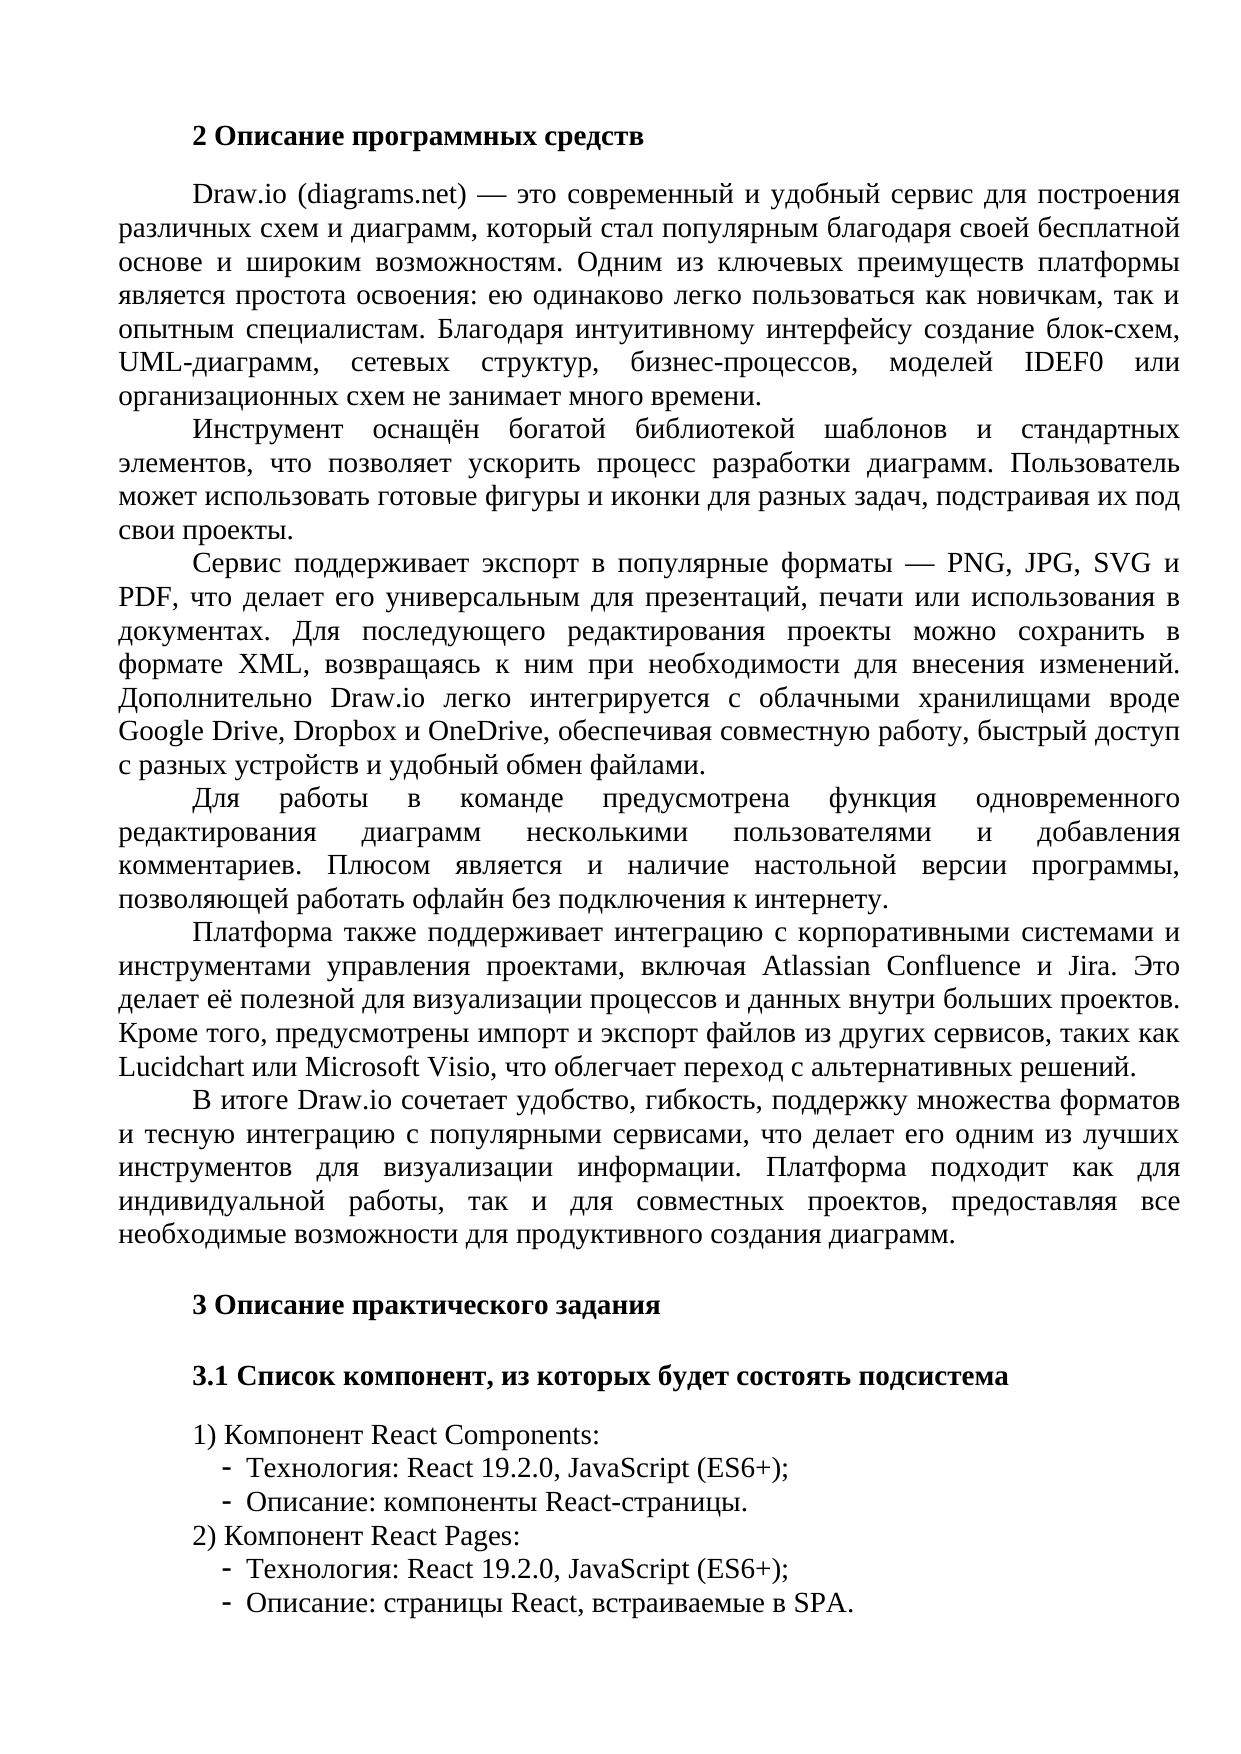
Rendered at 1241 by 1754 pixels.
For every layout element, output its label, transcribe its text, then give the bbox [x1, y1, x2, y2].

list Список компонент, из которых будет состоять подсистема [192, 1358, 1181, 1392]
list Технология: React 19.2.0, JavaScript (ES6+); [222, 1551, 1181, 1585]
list Описание: страницы React, встраиваемые в SPA. [222, 1585, 1181, 1619]
list Сервис поддерживает экспорт в популярные форматы — PNG, JPG, SVG и PDF, что делает его универсальным для презентаций, печати или использования в документах. Для последующего редактирования проекты можно сохранить в формате XML, возвращаясь к ним при необходимости для внесения изменений. Дополнительно Draw.io легко интегрируется с облачными хранилищами вроде Google Drive, Dropbox и OneDrive, обеспечивая совместную работу, быстрый доступ с разных устройств и удобный обмен файлами. [118, 546, 1181, 780]
list Компонент React Components: [118, 1417, 1181, 1451]
list Технология: React 19.2.0, JavaScript (ES6+); [222, 1451, 1181, 1484]
list Описание: компоненты React-страницы. [222, 1484, 1181, 1518]
list Компонент React Pages: [118, 1518, 1181, 1551]
text 3 Описание практического задания [118, 1287, 1181, 1321]
list Платформа также поддерживает интеграцию с корпоративными системами и инструментами управления проектами, включая Atlassian Confluence и Jira. Это делает её полезной для визуализации процессов и данных внутри больших проектов. Кроме того, предусмотрены импорт и экспорт файлов из других сервисов, таких как Lucidchart или Microsoft Visio, что облегчает переход с альтернативных решений. [118, 914, 1181, 1082]
list В итоге Draw.io сочетает удобство, гибкость, поддержку множества форматов и тесную интеграцию с популярными сервисами, что делает его одним из лучших инструментов для визуализации информации. Платформа подходит как для индивидуальной работы, так и для совместных проектов, предоставляя все необходимые возможности для продуктивного создания диаграмм. [118, 1082, 1181, 1250]
list Draw.io (diagrams.net) — это современный и удобный сервис для построения различных схем и диаграмм, который стал популярным благодаря своей бесплатной основе и широким возможностям. Одним из ключевых преимуществ платформы является простота освоения: ею одинаково легко пользоваться как новичкам, так и опытным специалистам. Благодаря интуитивному интерфейсу создание блок-схем, UML-диаграмм, сетевых структур, бизнес-процессов, моделей IDEF0 или организационных схем не занимает много времени. [118, 177, 1181, 411]
list Для работы в команде предусмотрена функция одновременного редактирования диаграмм несколькими пользователями и добавления комментариев. Плюсом является и наличие настольной версии программы, позволяющей работать офлайн без подключения к интернету. [118, 780, 1181, 914]
list Инструмент оснащён богатой библиотекой шаблонов и стандартных элементов, что позволяет ускорить процесс разработки диаграмм. Пользователь может использовать готовые фигуры и иконки для разных задач, подстраивая их под свои проекты. [118, 411, 1181, 546]
text 2 Описание программных средств [118, 118, 1181, 152]
